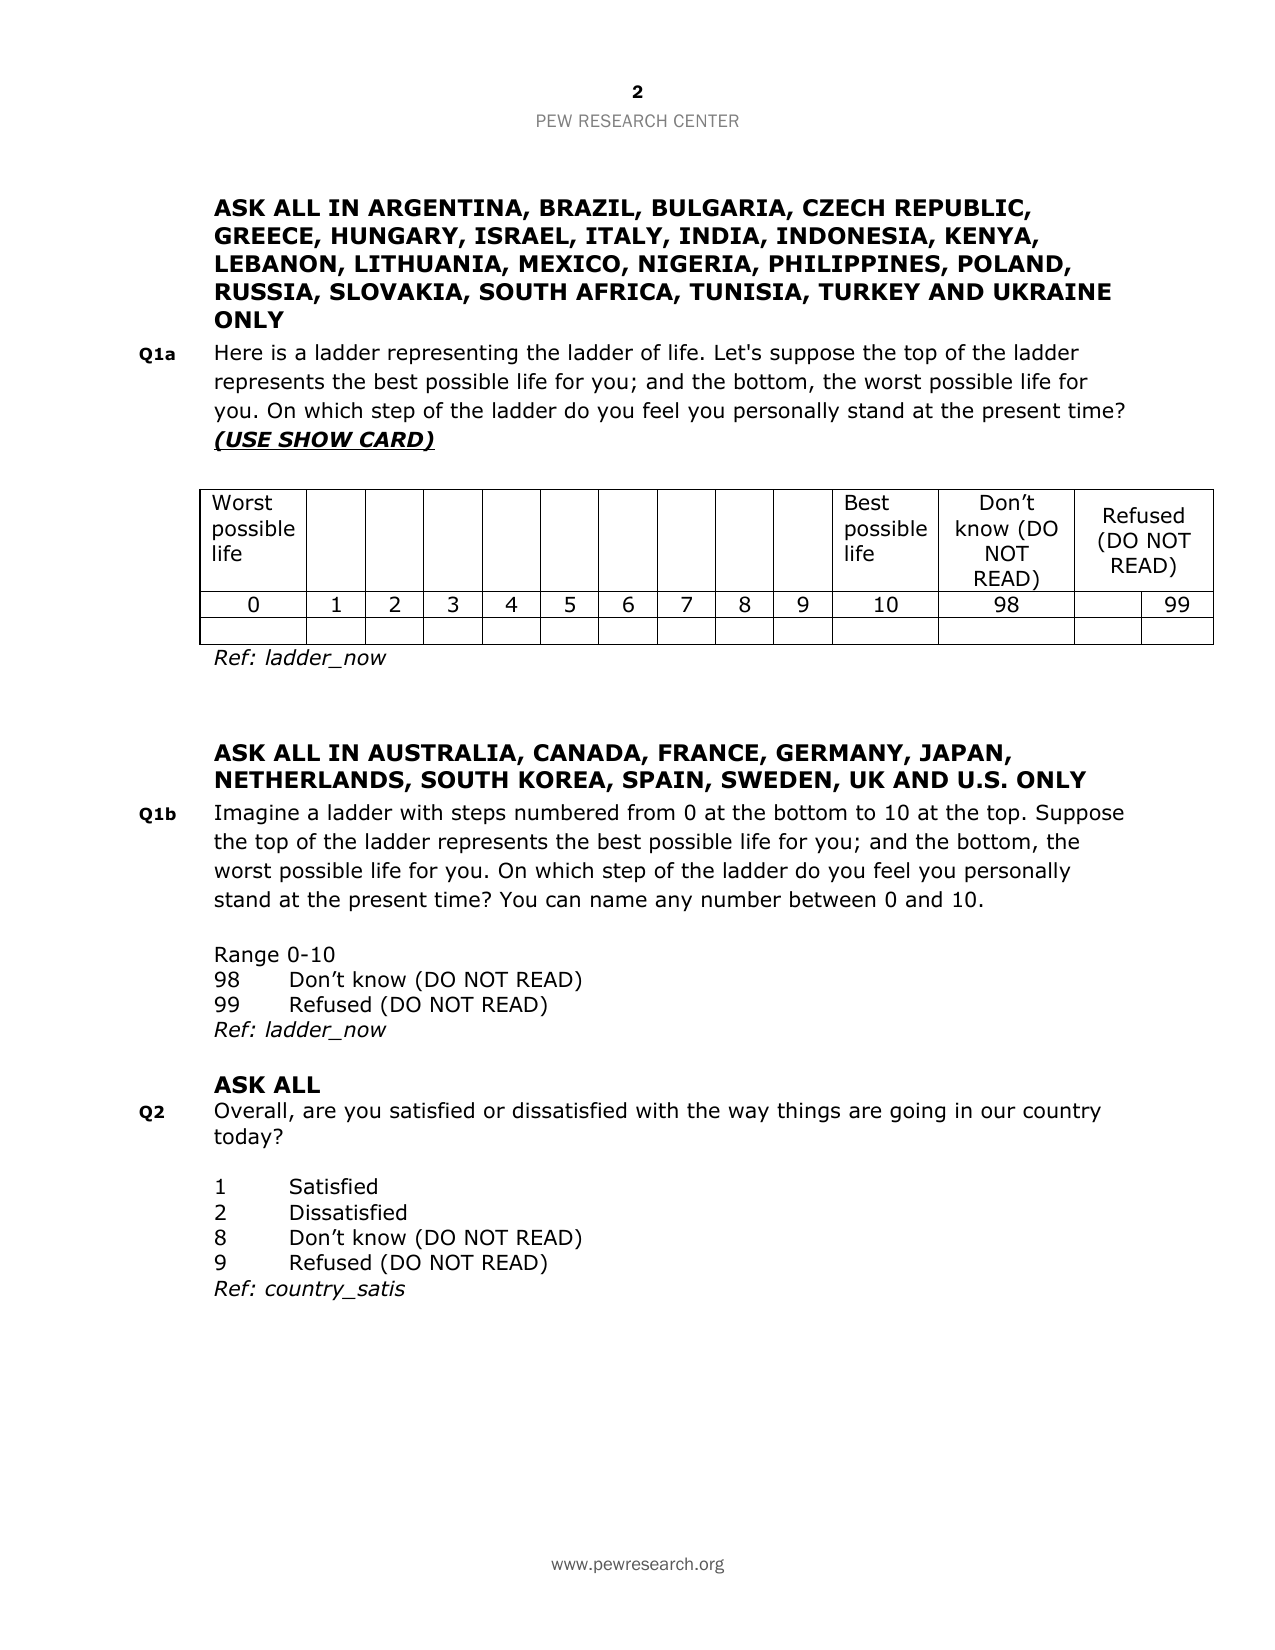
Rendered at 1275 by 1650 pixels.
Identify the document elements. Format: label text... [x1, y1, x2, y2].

table_cell 4 [483, 592, 540, 617]
table_header [541, 490, 598, 591]
table_cell [774, 618, 832, 644]
text ASK ALL IN ARGENTINA, BRAZIL, BULGARIA, CZECH REPUBLIC, GREECE, HUNGARY, ISRAEL, ITALY, INDIA, INDONESIA, KENYA, LEBANON, LITHUANIA, MEXICO, NIGERIA, PHILIPPINES, POLAND, RUSSIA, SLOVAKIA, SOUTH AFRICA, TUNISIA, TURKEY AND UKRAINE ONLY [214, 194, 1136, 333]
table_cell [1142, 618, 1213, 644]
table_cell [716, 618, 773, 644]
text Ref: ladder_now [214, 645, 1136, 670]
table_cell [541, 618, 598, 644]
table_cell 99 [1142, 592, 1213, 617]
table_cell 10 [833, 592, 938, 617]
table_header Refused (DO NOT READ) [1075, 490, 1213, 591]
table_cell [833, 618, 938, 644]
text 1 Satisfied [214, 1174, 1136, 1199]
table_cell 6 [599, 592, 657, 617]
table_header [774, 490, 832, 591]
table_cell [424, 618, 482, 644]
table_header [716, 490, 773, 591]
table_cell 0 [201, 592, 306, 617]
table_header Worst possible life [201, 490, 306, 591]
table_cell 3 [424, 592, 482, 617]
table_header [599, 490, 657, 591]
table_cell 9 [774, 592, 832, 617]
text 98 Don’t know (DO NOT READ) [214, 966, 1136, 992]
table_header [366, 490, 423, 591]
text Ref: country_satis [214, 1275, 1136, 1300]
table_cell [1075, 618, 1141, 644]
text Ref: ladder_now [214, 1017, 1136, 1042]
text ASK ALL IN AUSTRALIA, CANADA, FRANCE, GERMANY, JAPAN, NETHERLANDS, SOUTH KOREA, SPAIN, SWEDEN, UK AND U.S. ONLY [214, 738, 1136, 793]
table_header [483, 490, 540, 591]
table_header [658, 490, 715, 591]
table_cell [939, 618, 1074, 644]
table_cell 8 [716, 592, 773, 617]
table_cell 7 [658, 592, 715, 617]
table_header [307, 490, 365, 591]
text Q1a Here is a ladder representing the ladder of life. Let's suppose the top of the ladder represents the best possible life for you; and the bottom, the worst possible life for you. On which step of the ladder do you feel you personally stand at the present time? (USE SHOW CARD) [139, 339, 1136, 452]
table_cell [599, 618, 657, 644]
text 99 Refused (DO NOT READ) [214, 992, 1136, 1017]
table_cell 98 [939, 592, 1074, 617]
table_cell [307, 618, 365, 644]
table_cell [658, 618, 715, 644]
table_cell [201, 618, 306, 644]
text Q1b Imagine a ladder with steps numbered from 0 at the bottom to 10 at the top. Suppose the top of the ladder represents the best possible life for you; and the bottom, the worst possible life for you. On which step of the ladder do you feel you personally stand at the present time? You can name any number between 0 and 10. [139, 800, 1136, 912]
table_header Don’t know (DO NOT READ) [939, 490, 1074, 591]
text 8 Don’t know (DO NOT READ) [214, 1224, 1136, 1250]
text ASK ALL [139, 1070, 1136, 1098]
table_cell 1 [307, 592, 365, 617]
table_cell [1075, 592, 1141, 617]
table_cell [483, 618, 540, 644]
text Q2 Overall, are you satisfied or dissatisfied with the way things are going in our country today? [139, 1098, 1136, 1148]
table_cell 2 [366, 592, 423, 617]
table_header [424, 490, 482, 591]
text 2 Dissatisfied [214, 1199, 1136, 1224]
text Range 0-10 [214, 941, 1136, 966]
table_cell 5 [541, 592, 598, 617]
table_header Best possible life [833, 490, 938, 591]
table_cell [366, 618, 423, 644]
text 9 Refused (DO NOT READ) [214, 1250, 1136, 1275]
